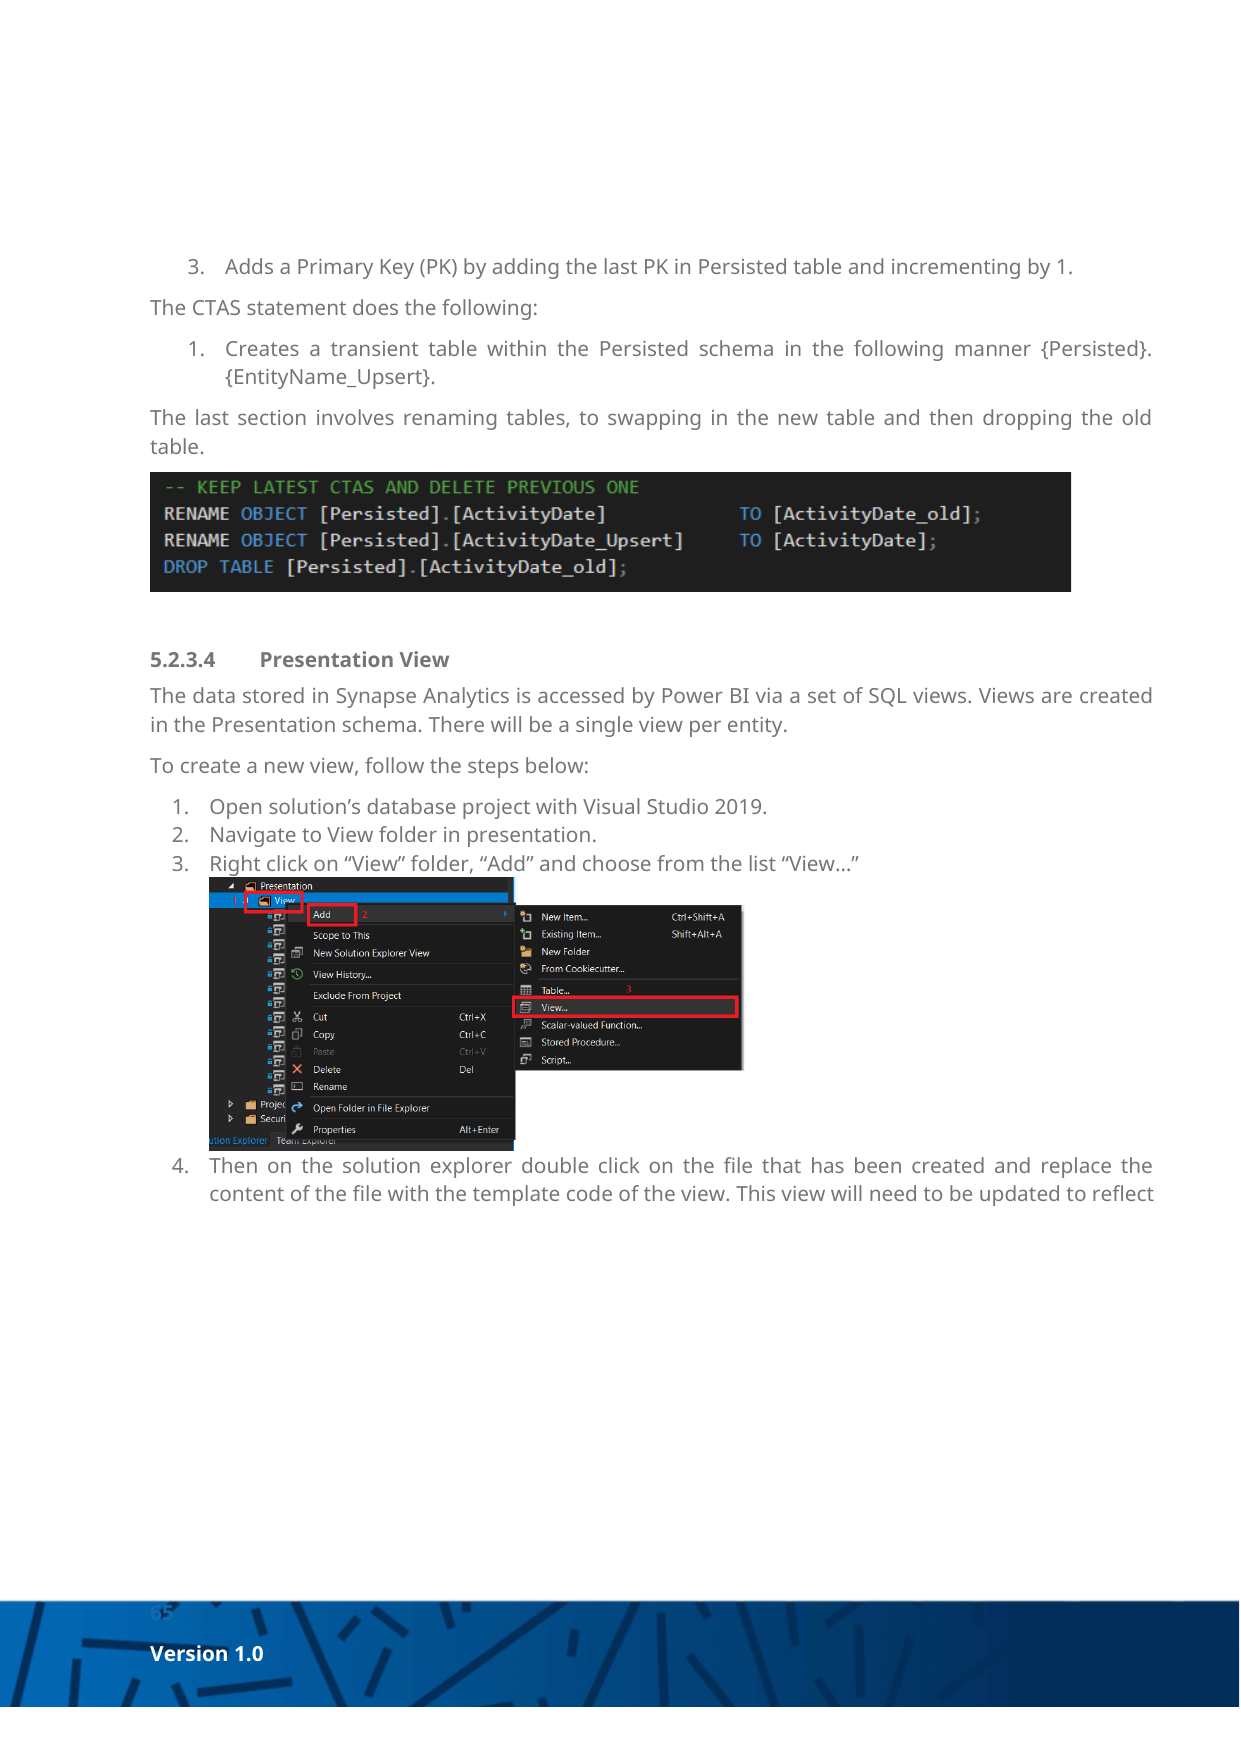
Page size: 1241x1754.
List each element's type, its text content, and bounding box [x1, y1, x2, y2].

list Open solution’s database project with Visual Studio 2019. [172, 792, 1155, 820]
subtitle Presentation View [150, 645, 1155, 673]
picture [209, 877, 745, 1151]
list Navigate to View folder in presentation. [172, 820, 1155, 849]
picture [150, 472, 1072, 592]
text The data stored in Synapse Analytics is accessed by Power BI via a set of SQL views. Views are created in the Presentation schema. There will be a single view per entity. [150, 682, 1155, 738]
text The last section involves renaming tables, to swapping in the new table and then dropping the old table. [150, 403, 1155, 460]
picture [0, 1598, 1240, 1707]
text To create a new view, follow the steps below: [150, 751, 1155, 779]
list Creates a transient table within the Persisted schema in the following manner {Persisted}.{EntityName_Upsert}. [187, 334, 1155, 391]
list Adds a Primary Key (PK) by adding the last PK in Persisted table and incrementing by 1. [187, 252, 1155, 281]
list Then on the solution explorer double click on the file that has been created and replace the content of the file with the template code of the view. This view will need to be updated to reflect the entity to be processed. [172, 1151, 1155, 1208]
list Right click on “View” folder, “Add” and choose from the list “View…” [172, 849, 1155, 877]
text The CTAS statement does the following: [150, 293, 1155, 321]
